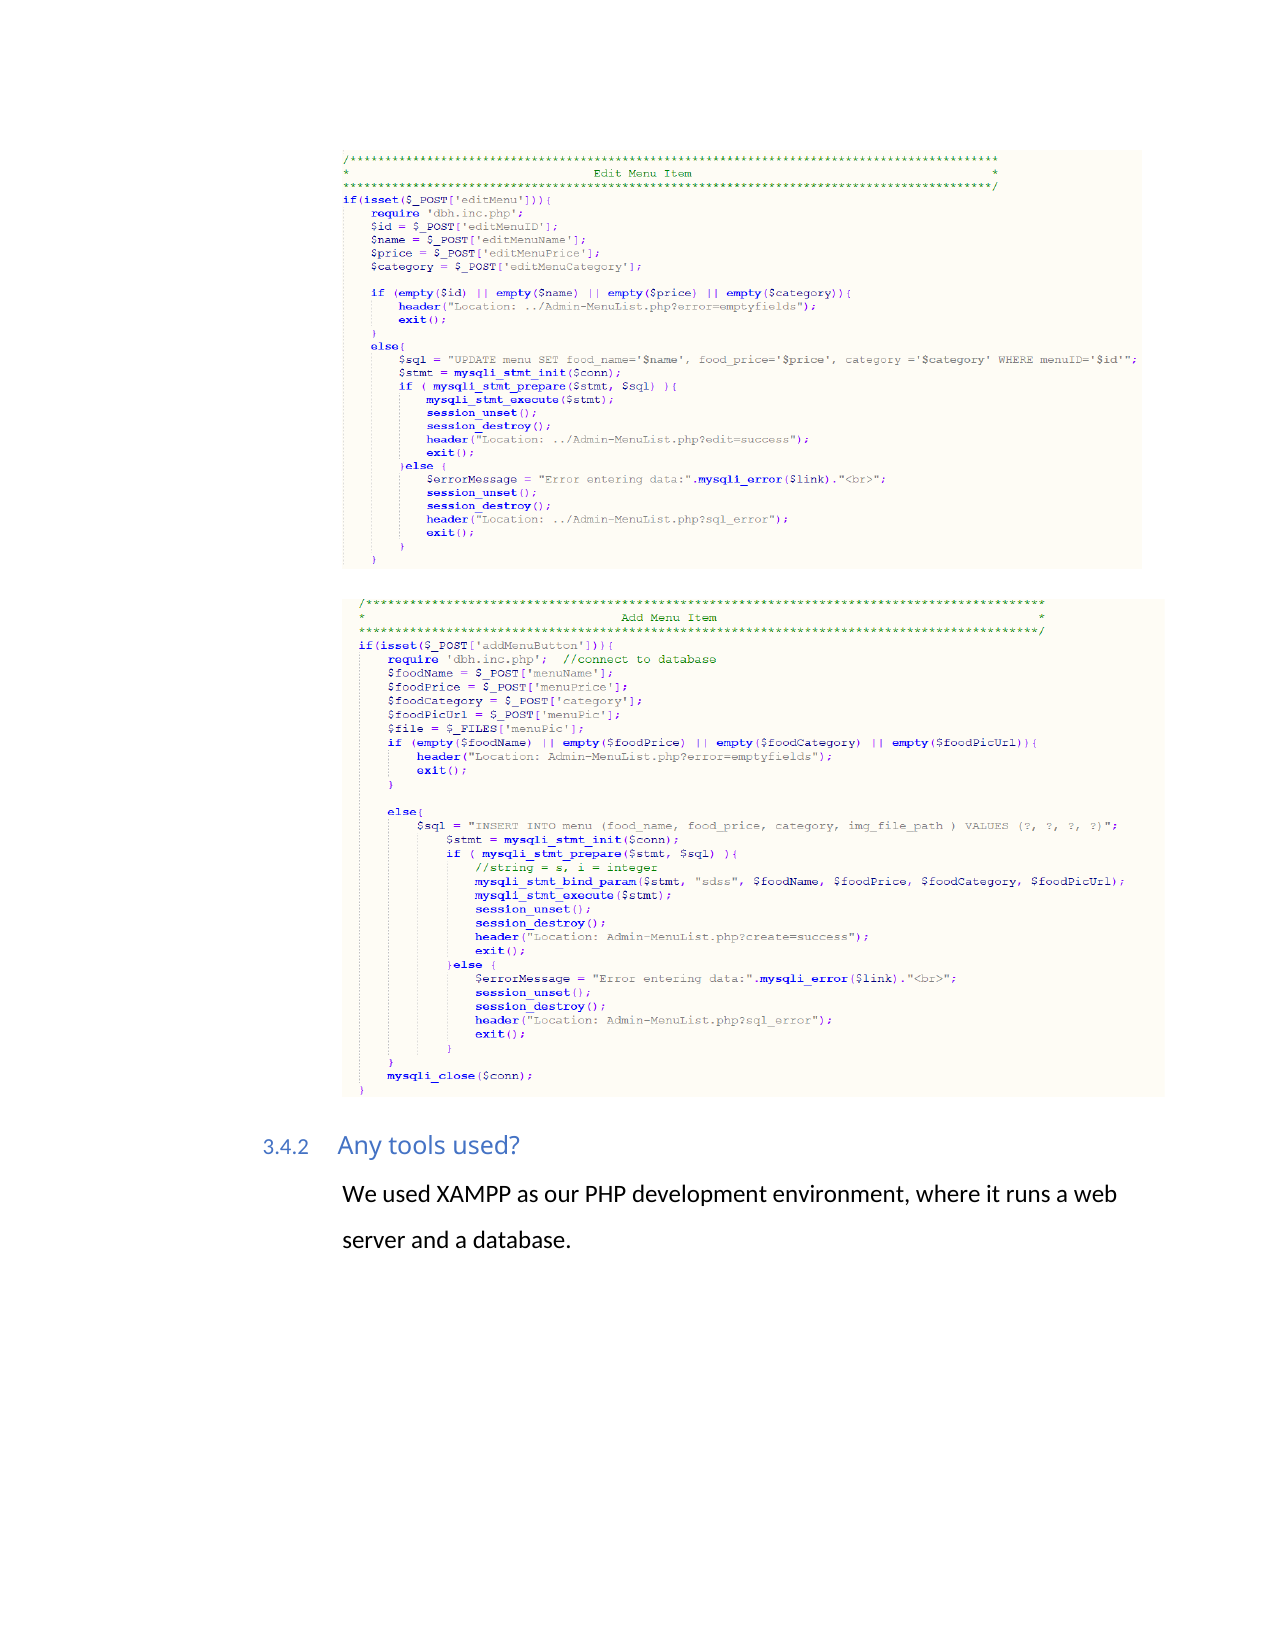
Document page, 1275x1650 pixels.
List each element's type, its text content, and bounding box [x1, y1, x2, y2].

picture [342, 599, 1165, 1097]
picture [342, 150, 1142, 569]
subtitle Any tools used? [262, 1127, 1125, 1162]
text We used XAMPP as our PHP development environment, where it runs a web server and a database. [342, 1178, 1125, 1255]
